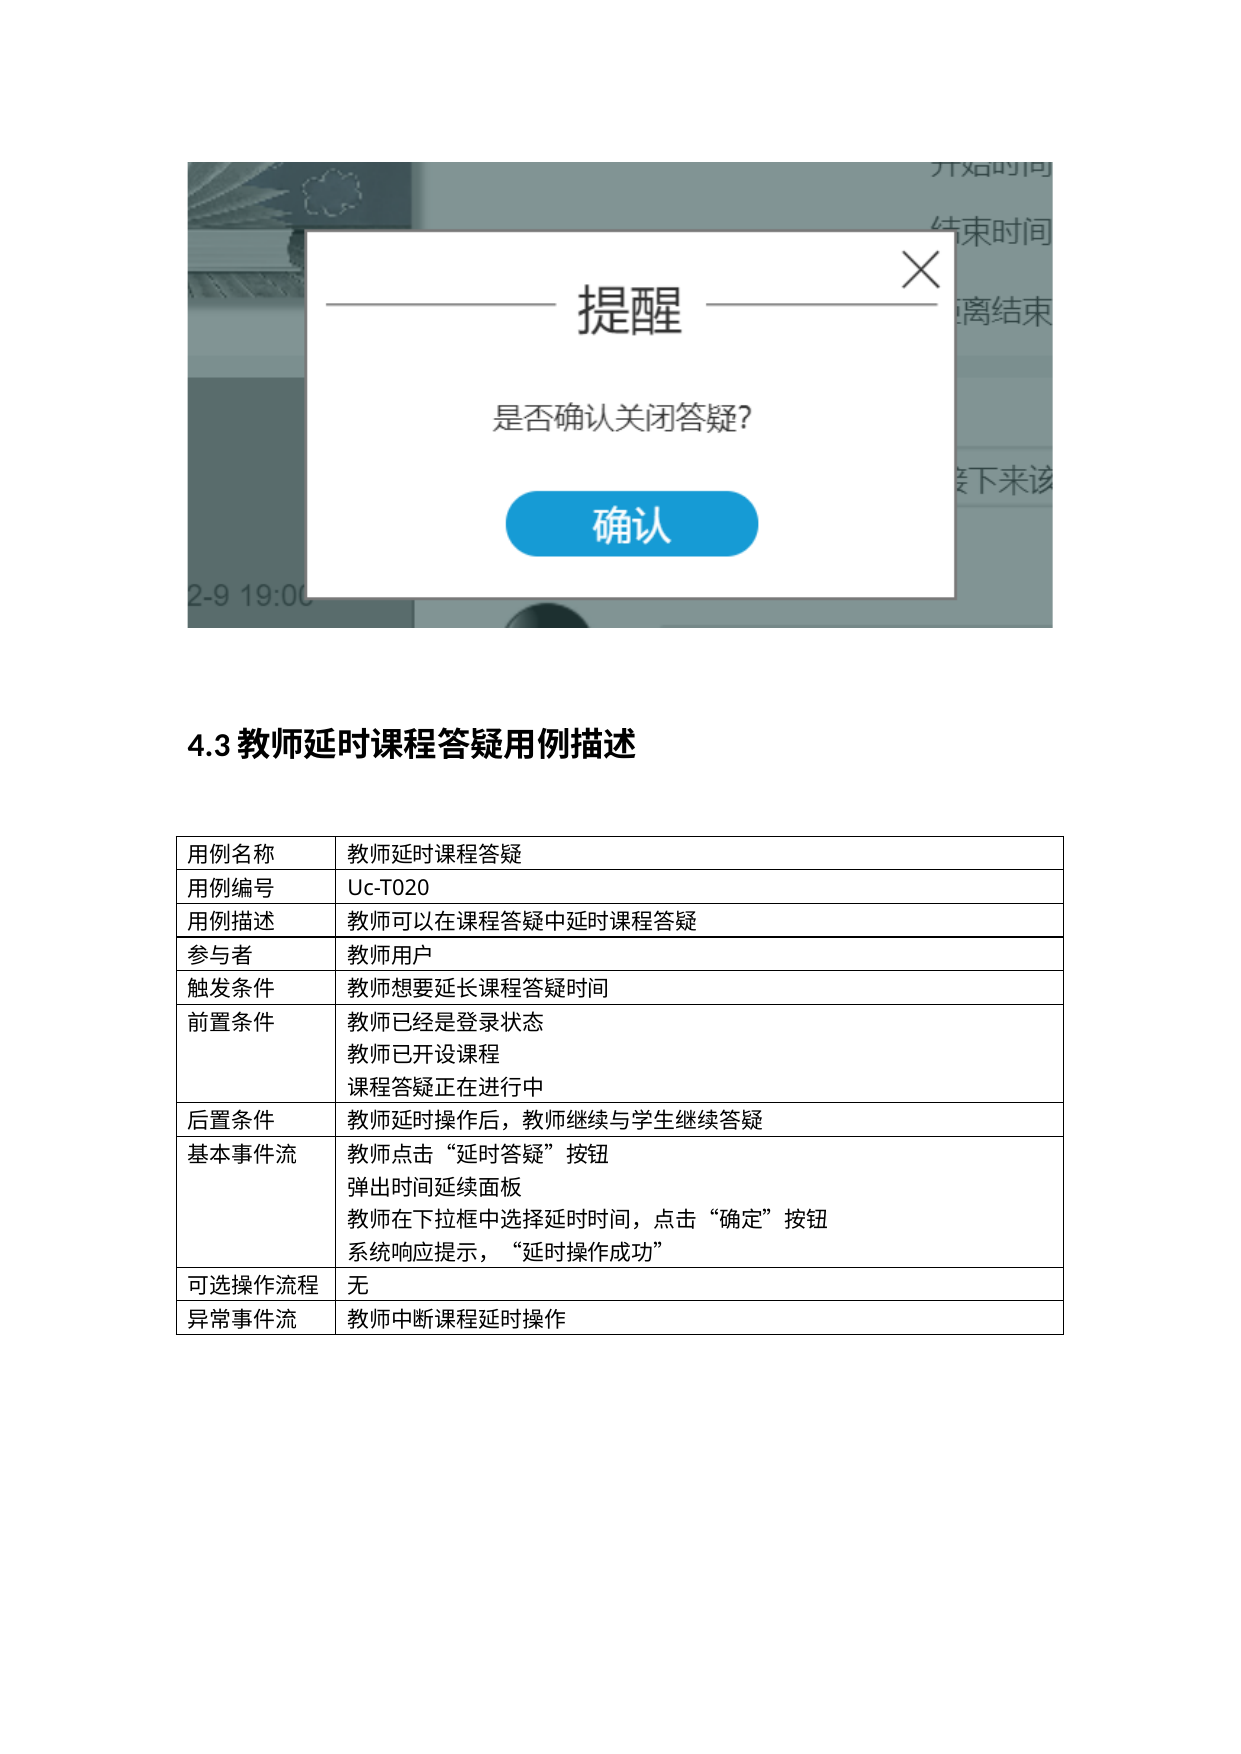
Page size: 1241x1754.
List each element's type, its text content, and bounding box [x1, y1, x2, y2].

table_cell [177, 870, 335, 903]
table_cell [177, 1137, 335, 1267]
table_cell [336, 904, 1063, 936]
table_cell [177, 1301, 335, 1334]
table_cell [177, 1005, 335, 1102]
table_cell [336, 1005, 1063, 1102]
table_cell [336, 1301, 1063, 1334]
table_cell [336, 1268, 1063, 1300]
subtitle 4.3教师延时课程答疑用例描述 [187, 709, 1053, 774]
picture [187, 162, 1053, 628]
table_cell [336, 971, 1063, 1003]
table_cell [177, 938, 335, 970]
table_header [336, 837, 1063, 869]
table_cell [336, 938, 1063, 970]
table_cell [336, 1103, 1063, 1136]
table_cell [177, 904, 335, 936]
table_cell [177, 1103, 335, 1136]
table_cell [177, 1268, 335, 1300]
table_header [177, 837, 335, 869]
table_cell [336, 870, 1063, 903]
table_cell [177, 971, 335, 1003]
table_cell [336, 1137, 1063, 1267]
